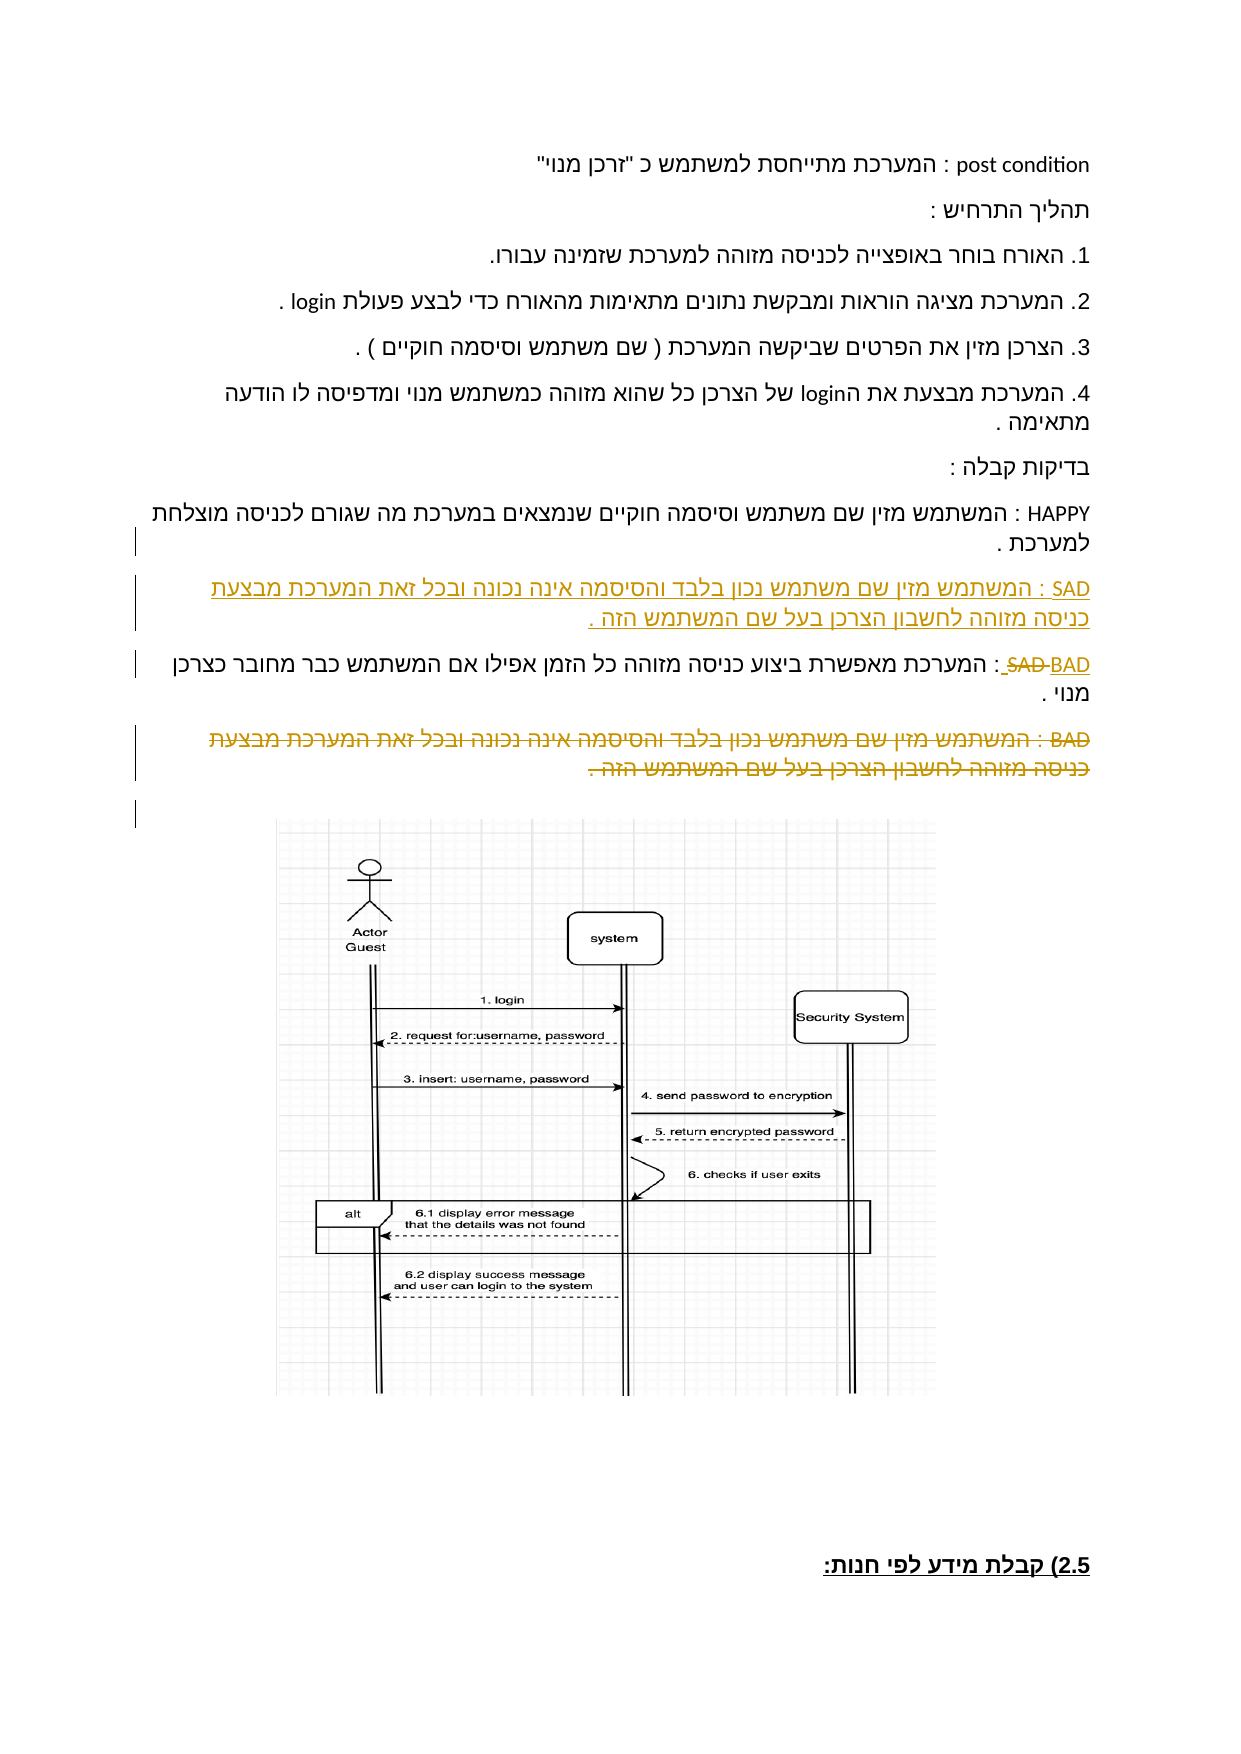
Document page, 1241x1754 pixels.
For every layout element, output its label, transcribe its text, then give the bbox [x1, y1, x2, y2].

text 4. המערכת מבצעת את הlogin של הצרכן כל שהוא מזוהה כמשתמש מנוי ומדפיסה לו הודעה מתאימה . [150, 379, 1090, 436]
text 2. המערכת מציגה הוראות ומבקשת נתונים מתאימות מהאורח כדי לבצע פעולת login . [150, 287, 1090, 315]
text 2.5) קבלת מידע לפי חנות: [150, 1552, 1090, 1578]
text : המערכת מאפשרת ביצוע כניסה מזוהה כל הזמן אפילו אם המשתמש כבר מחובר כצרכן מנוי . [150, 650, 1090, 706]
text 3. הצרכן מזין את הפרטים שביקשה המערכת ( שם משתמש וסיסמה חוקיים ) . [150, 334, 1090, 360]
text תהליך התרחיש : [150, 197, 1090, 223]
text post condition : המערכת מתייחסת למשתמש כ "זרכן מנוי" [150, 150, 1090, 178]
text 1. האורח בוחר באופצייה לכניסה מזוהה למערכת שזמינה עבורו. [150, 242, 1090, 268]
text HAPPY : המשתמש מזין שם משתמש וסיסמה חוקיים שנמצאים במערכת מה שגורם לכניסה מוצלחת למערכת . [150, 499, 1090, 556]
picture [276, 819, 936, 1396]
text בדיקות קבלה : [150, 454, 1090, 481]
